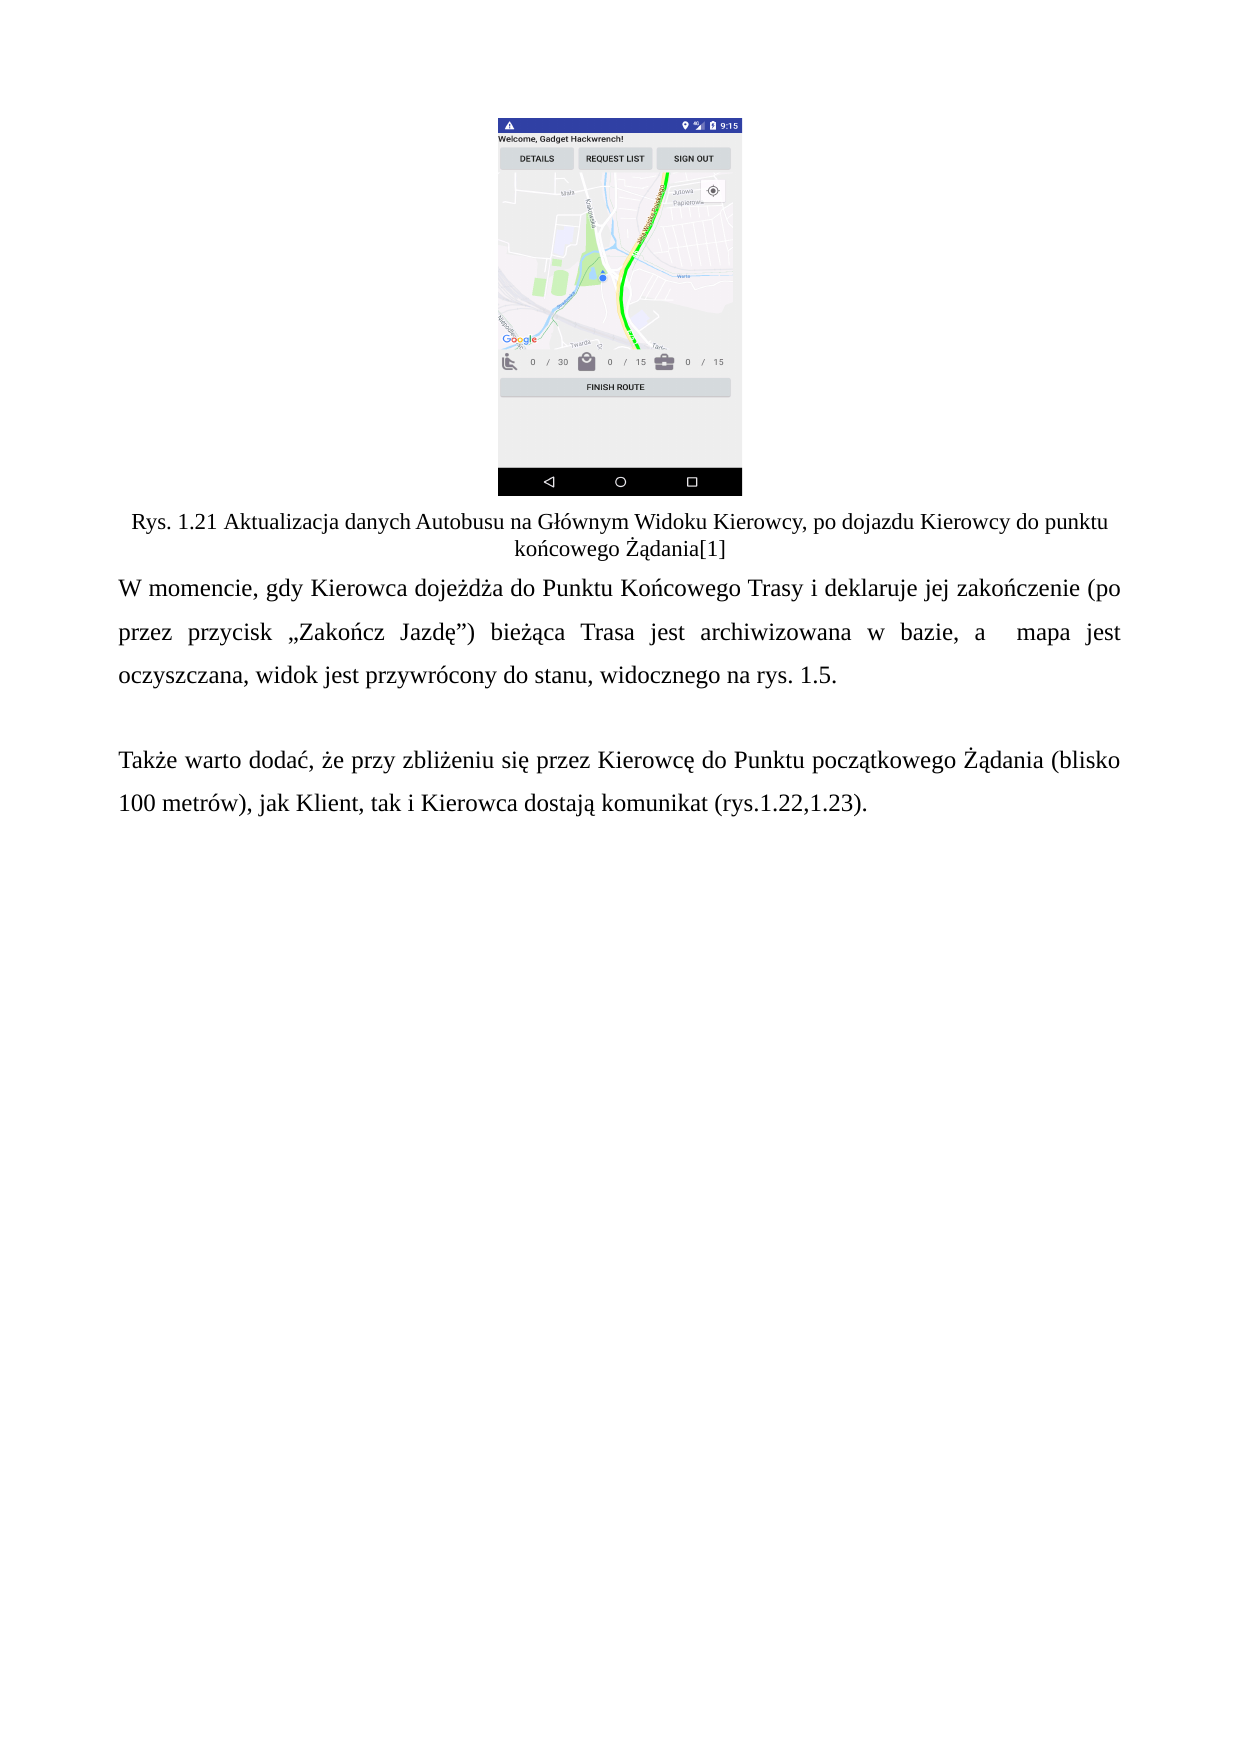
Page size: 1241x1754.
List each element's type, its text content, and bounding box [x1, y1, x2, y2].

text W momencie, gdy Kierowca dojeżdża do Punktu Końcowego Trasy i deklaruje jej zakończenie (po przez przycisk „Zakończ Jazdę”) bieżąca Trasa jest archiwizowana w bazie, a mapa jest oczyszczana, widok jest przywrócony do stanu, widocznego na rys. 1.5. [118, 573, 1122, 688]
text Rys. 1.21 Aktualizacja danych Autobusu na Głównym Widoku Kierowcy, po dojazdu Kierowcy do punktu końcowego Żądania[1] [118, 508, 1122, 561]
picture [498, 118, 743, 496]
text Także warto dodać, że przy zbliżeniu się przez Kierowcę do Punktu początkowego Żądania (blisko 100 metrów), jak Klient, tak i Kierowca dostają komunikat (rys.1.22,1.23). [118, 745, 1122, 817]
